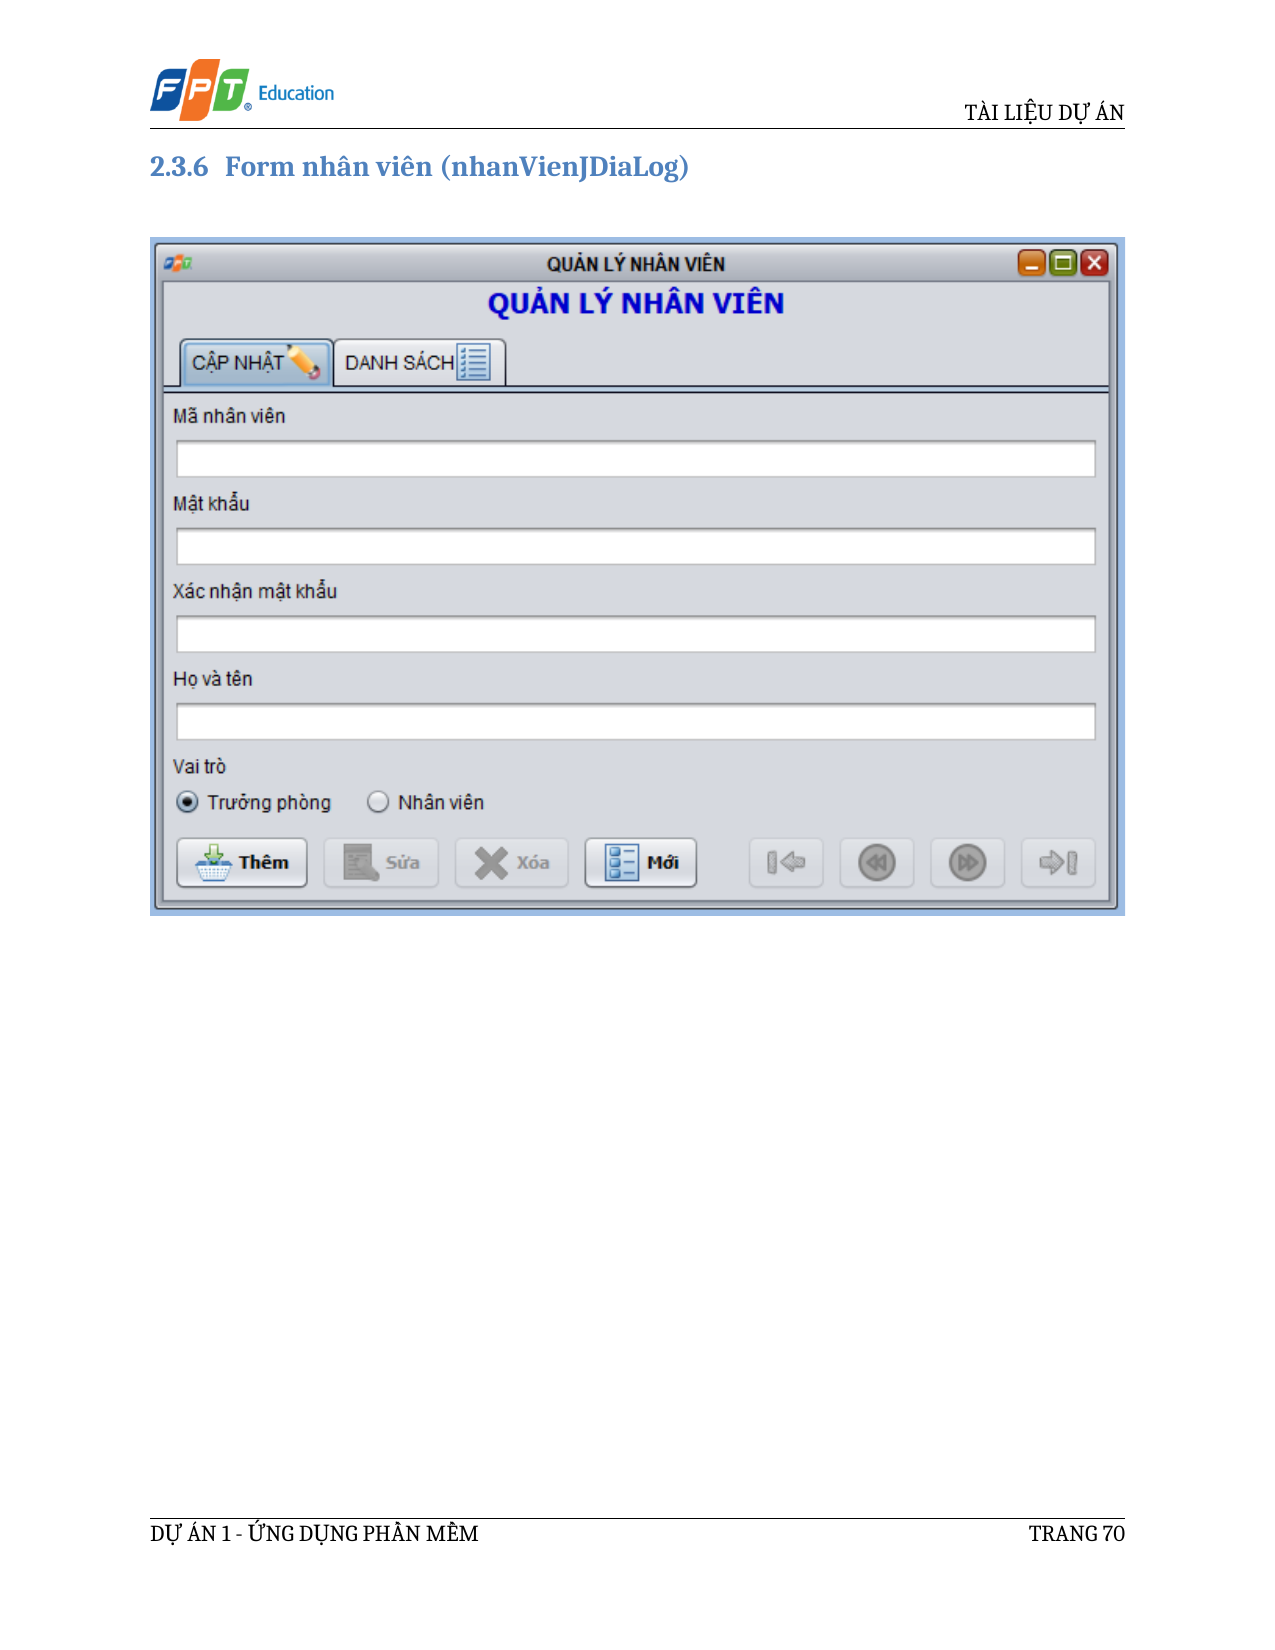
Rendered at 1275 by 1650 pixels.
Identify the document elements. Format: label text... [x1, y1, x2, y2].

picture [150, 59, 336, 121]
picture [150, 237, 1125, 916]
subtitle Form nhân viên (nhanVienJDiaLog) [150, 150, 1125, 183]
